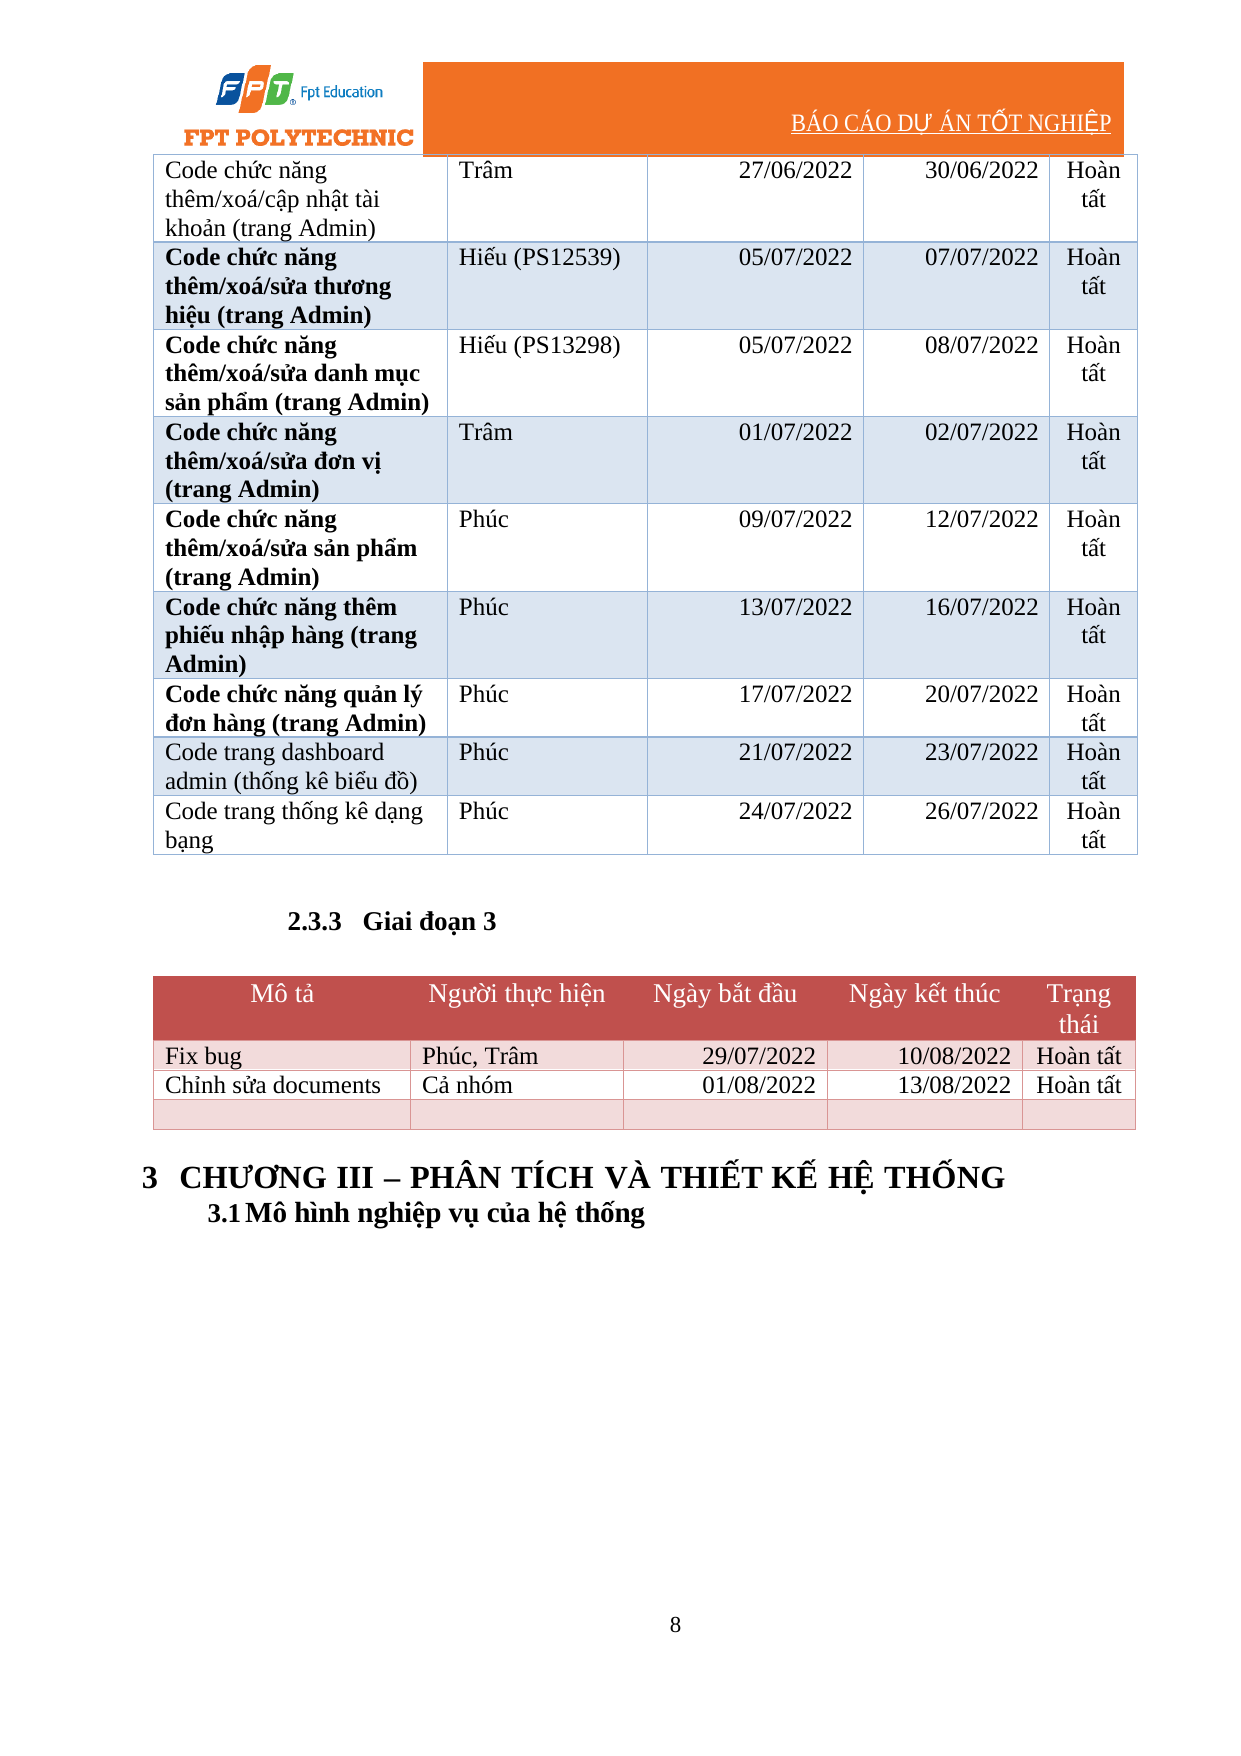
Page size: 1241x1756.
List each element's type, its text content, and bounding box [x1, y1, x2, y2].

table_cell 29/07/2022 [624, 1041, 827, 1069]
table_header Mô tả [154, 978, 410, 1040]
table_header Ngày kết thúc [828, 978, 1022, 1040]
table_cell 02/07/2022 [864, 417, 1049, 503]
table_header Trạng thái [1023, 978, 1135, 1040]
table_cell 05/07/2022 [648, 243, 863, 329]
table_cell 01/08/2022 [624, 1071, 827, 1099]
table_cell [154, 1100, 410, 1129]
table_cell Trâm [448, 417, 647, 503]
picture [184, 65, 414, 146]
table_cell Cả nhóm [411, 1071, 623, 1099]
table_cell Hoàn tất [1050, 738, 1137, 795]
table_cell Hoàn tất [1050, 155, 1137, 241]
table_cell Code chức năng quản lý đơn hàng (trang Admin) [154, 679, 447, 736]
table_cell Hoàn tất [1023, 1041, 1135, 1069]
table_cell Code chức năng thêm/xoá/cập nhật tài khoản (trang Admin) [154, 155, 447, 241]
table_cell 01/07/2022 [648, 417, 863, 503]
table_cell Hoàn tất [1050, 592, 1137, 678]
table_header Ngày bắt đầu [624, 978, 827, 1040]
table_cell Phúc, Trâm [411, 1041, 623, 1069]
table_cell Code chức năng thêm/xoá/sửa đơn vị (trang Admin) [154, 417, 447, 503]
table_cell Hoàn tất [1023, 1071, 1135, 1099]
table_cell [1023, 1100, 1135, 1129]
table_cell 05/07/2022 [648, 330, 863, 416]
table_cell 17/07/2022 [648, 679, 863, 736]
table_cell Chỉnh sửa documents [154, 1071, 410, 1099]
subtitle Mô hình nghiệp vụ của hệ thống [207, 1195, 1209, 1229]
subtitle Giai đoạn 3 [287, 905, 1209, 936]
table_cell [411, 1100, 623, 1129]
table_cell Fix bug [154, 1041, 410, 1069]
table_cell Hiếu (PS13298) [448, 330, 647, 416]
table_cell Phúc [448, 738, 647, 795]
table_cell 07/07/2022 [864, 243, 1049, 329]
table_cell 23/07/2022 [864, 738, 1049, 795]
table_cell 30/06/2022 [864, 155, 1049, 241]
table_cell Code chức năng thêm/xoá/sửa sản phẩm (trang Admin) [154, 504, 447, 591]
table_cell Code chức năng thêm/xoá/sửa danh mục sản phẩm (trang Admin) [154, 330, 447, 416]
table_cell Hoàn tất [1050, 796, 1137, 853]
table_cell Trâm [448, 155, 647, 241]
subtitle CHƯƠNG III – PHÂN TÍCH VÀ THIẾT KẾ HỆ THỐNG [142, 1160, 1209, 1195]
table_cell Hoàn tất [1050, 417, 1137, 503]
table_cell Hoàn tất [1050, 504, 1137, 591]
table_cell 26/07/2022 [864, 796, 1049, 853]
table_cell 10/08/2022 [828, 1041, 1022, 1069]
table_cell Hoàn tất [1050, 330, 1137, 416]
table_cell [828, 1100, 1022, 1129]
table_cell Code chức năng thêm phiếu nhập hàng (trang Admin) [154, 592, 447, 678]
table_cell 16/07/2022 [864, 592, 1049, 678]
table_cell 08/07/2022 [864, 330, 1049, 416]
table_cell 20/07/2022 [864, 679, 1049, 736]
table_cell Hoàn tất [1050, 243, 1137, 329]
table_cell 13/07/2022 [648, 592, 863, 678]
table_cell Hoàn tất [1050, 679, 1137, 736]
table_cell 12/07/2022 [864, 504, 1049, 591]
table_cell Code trang dashboard admin (thống kê biểu đồ) [154, 738, 447, 795]
table_header Người thực hiện [411, 978, 623, 1040]
table_cell Code trang thống kê dạng bạng [154, 796, 447, 853]
table_cell Phúc [448, 592, 647, 678]
table_cell Hiếu (PS12539) [448, 243, 647, 329]
table_cell 21/07/2022 [648, 738, 863, 795]
table_cell 24/07/2022 [648, 796, 863, 853]
table_cell Phúc [448, 504, 647, 591]
table_cell Phúc [448, 796, 647, 853]
table_cell Code chức năng thêm/xoá/sửa thương hiệu (trang Admin) [154, 243, 447, 329]
table_cell Phúc [448, 679, 647, 736]
table_cell 27/06/2022 [648, 155, 863, 241]
table_cell [624, 1100, 827, 1129]
table_cell 09/07/2022 [648, 504, 863, 591]
table_cell 13/08/2022 [828, 1071, 1022, 1099]
